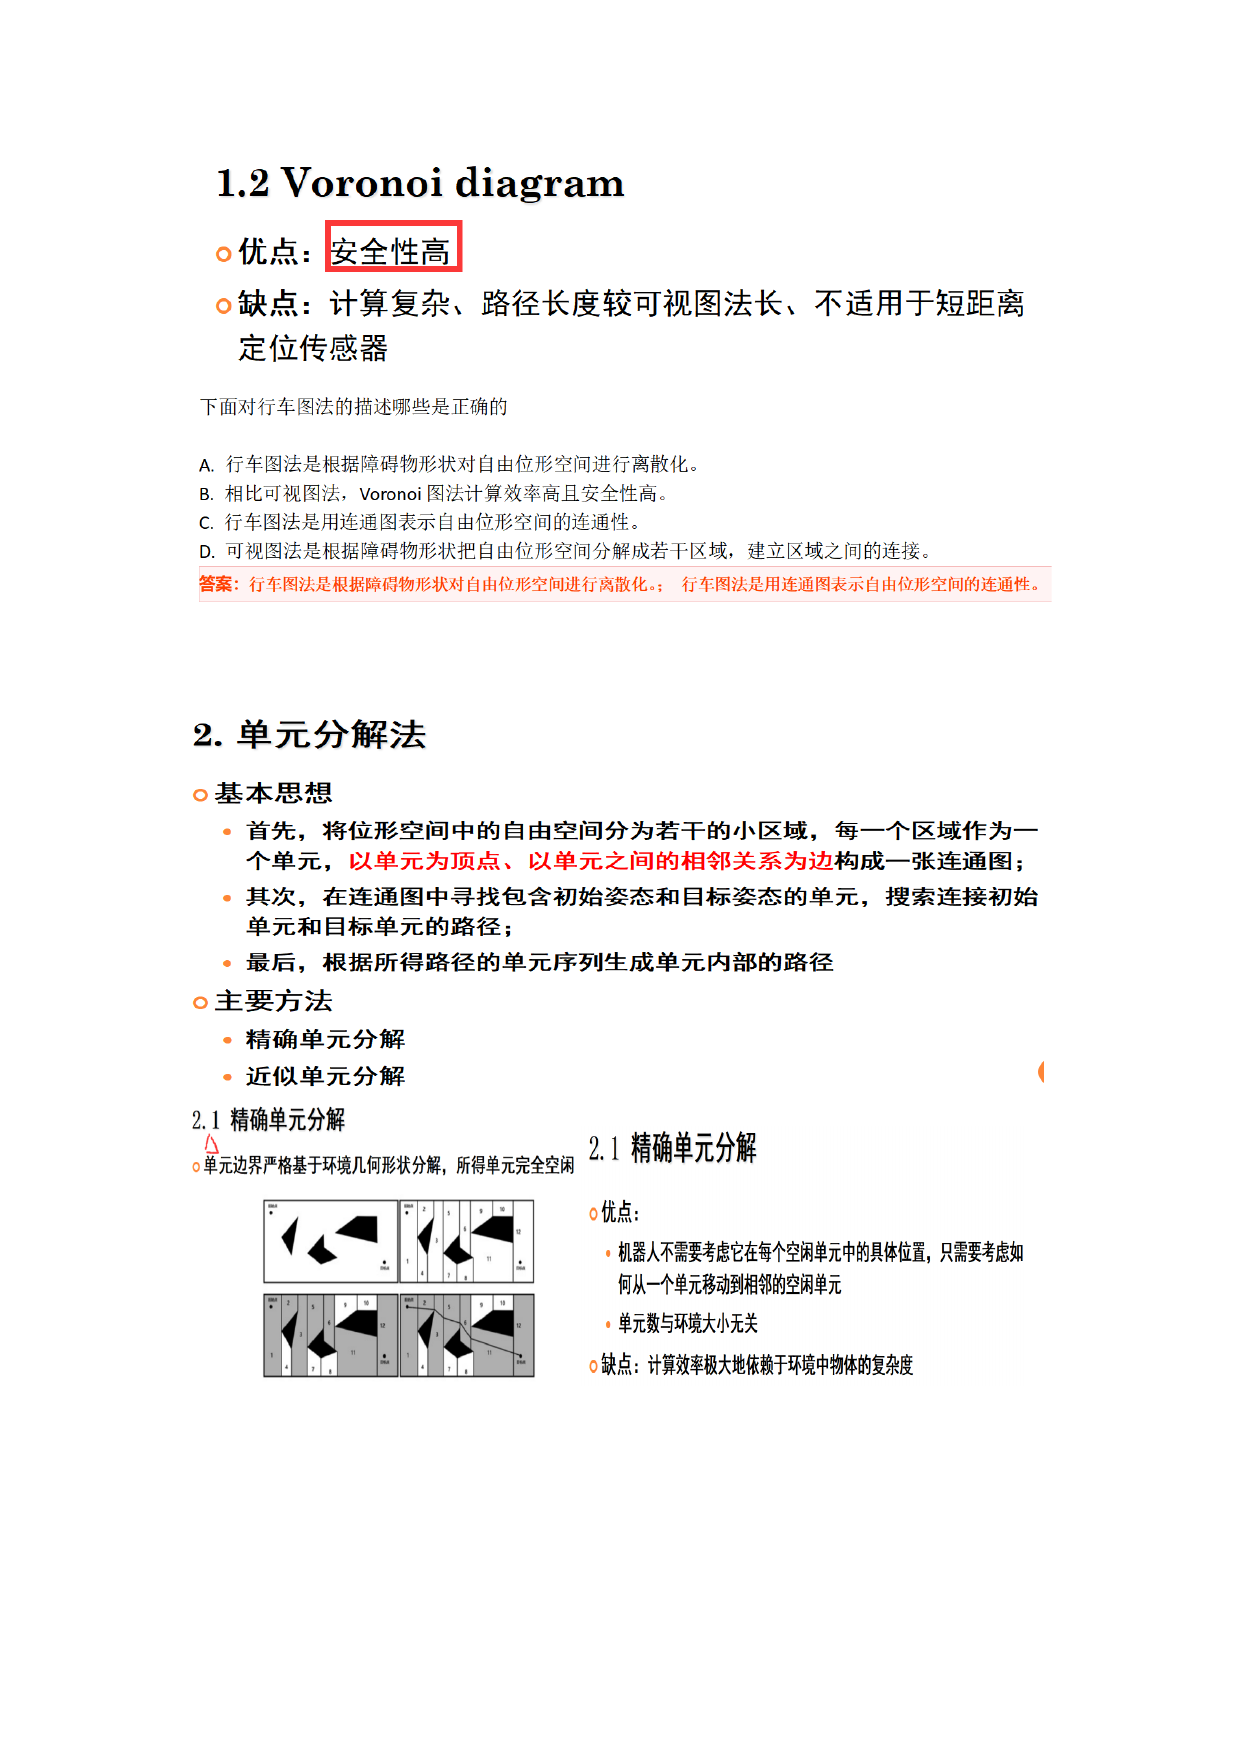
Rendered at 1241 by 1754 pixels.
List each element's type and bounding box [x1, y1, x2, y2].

picture [187, 1104, 1027, 1386]
picture [187, 389, 1052, 605]
picture [187, 162, 1053, 369]
picture [187, 714, 1044, 1092]
